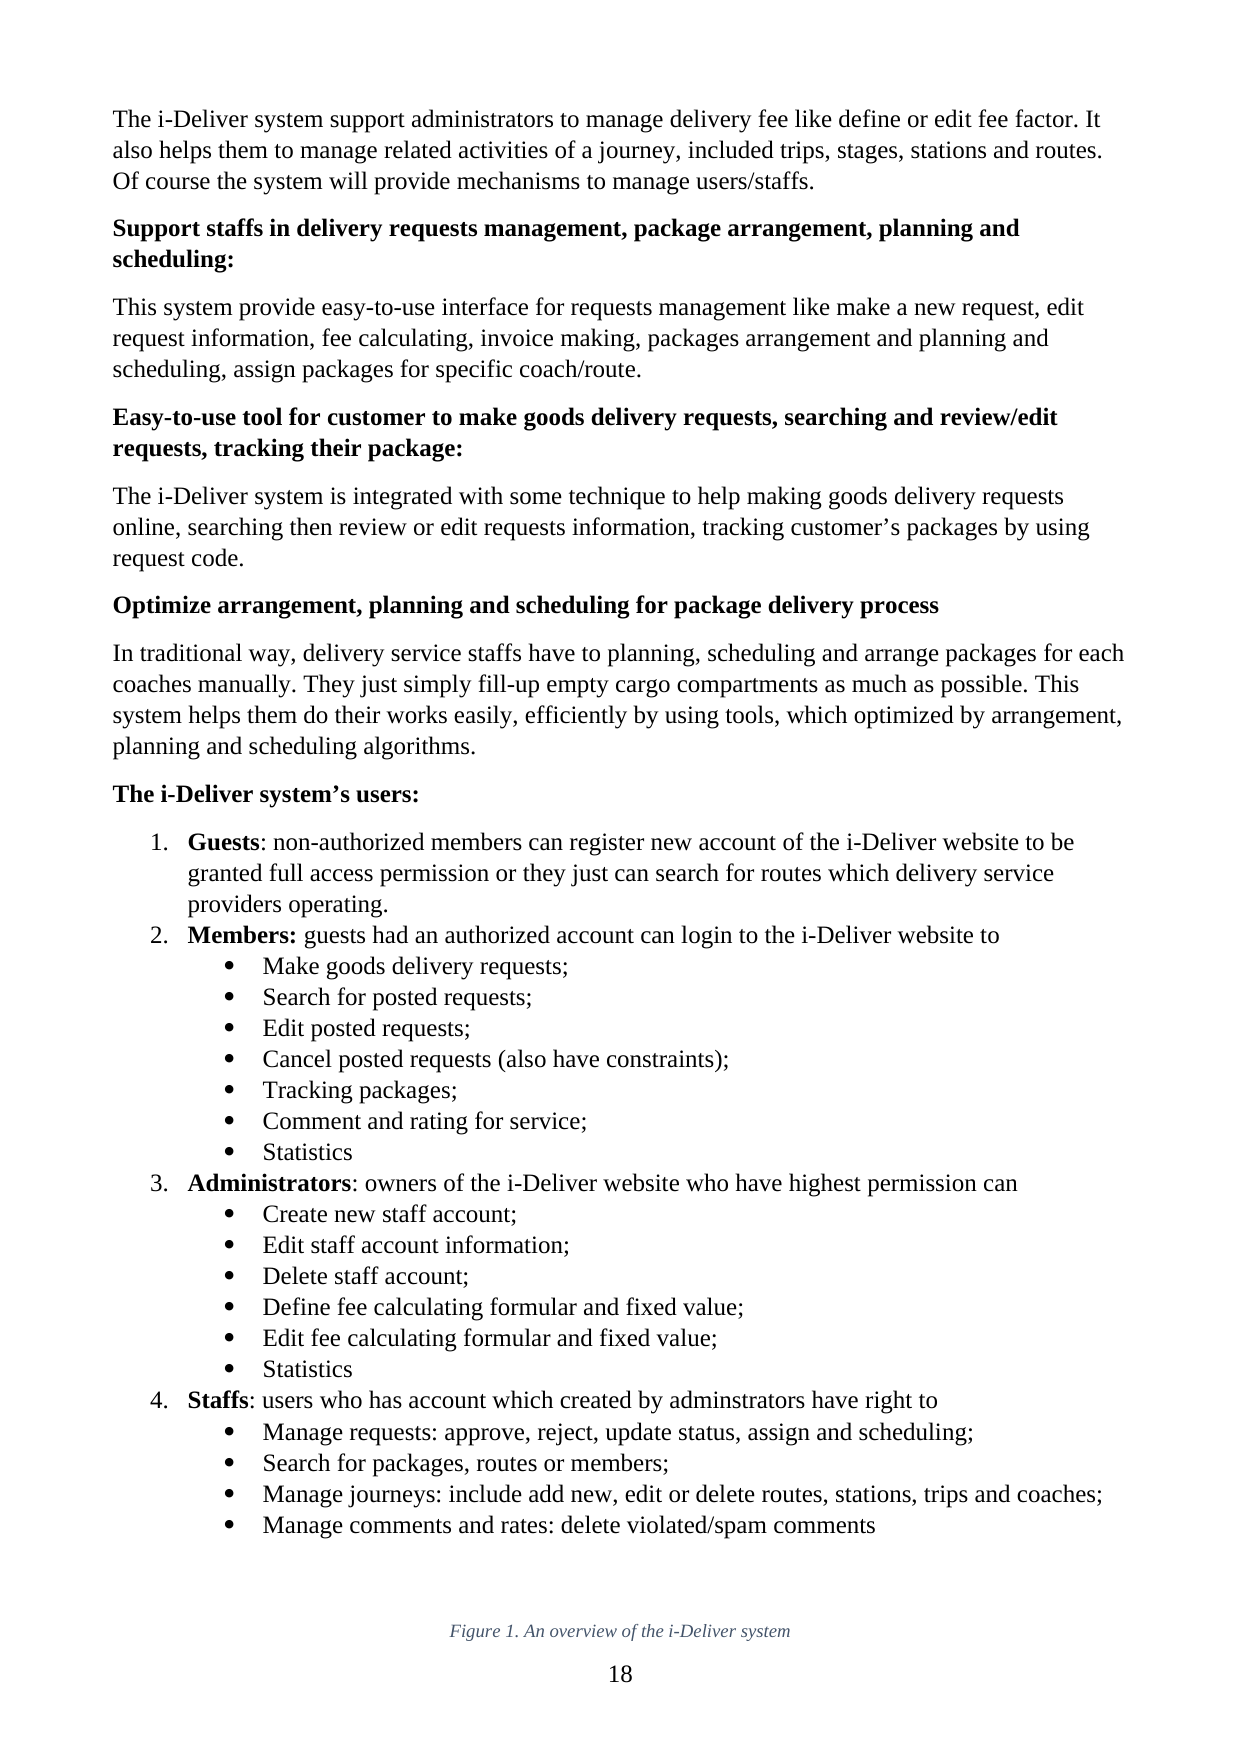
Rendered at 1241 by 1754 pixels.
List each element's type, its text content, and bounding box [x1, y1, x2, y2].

list Tracking packages; [225, 1075, 1128, 1104]
list Delete staff account; [225, 1261, 1128, 1290]
list Cancel posted requests (also have constraints); [225, 1044, 1128, 1073]
list Edit staff account information; [225, 1230, 1128, 1259]
list Statistics [225, 1137, 1128, 1166]
list Comment and rating for service; [225, 1106, 1128, 1135]
list Staffs: users who has account which created by adminstrators have right to [150, 1386, 1128, 1414]
list Define fee calculating formular and fixed value; [225, 1292, 1128, 1321]
text Easy-to-use tool for customer to make goods delivery requests, searching and review/edit requests, tracking their package: [112, 402, 1128, 462]
list Manage journeys: include add new, edit or delete routes, stations, trips and coaches; [225, 1479, 1128, 1507]
text In traditional way, delivery service staffs have to planning, scheduling and arrange packages for each coaches manually. They just simply fill-up empty cargo compartments as much as possible. This system helps them do their works easily, efficiently by using tools, which optimized by arrangement, planning and scheduling algorithms. [112, 638, 1128, 760]
list Create new staff account; [225, 1199, 1128, 1228]
text The i-Deliver system’s users: [112, 779, 1128, 808]
list Edit posted requests; [225, 1013, 1128, 1042]
list Members: guests had an authorized account can login to the i-Deliver website to [150, 920, 1128, 949]
list Search for posted requests; [225, 982, 1128, 1011]
list Make goods delivery requests; [225, 951, 1128, 980]
text Support staffs in delivery requests management, package arrangement, planning and scheduling: [112, 213, 1128, 273]
list Manage comments and rates: delete violated/spam comments [225, 1510, 1128, 1538]
text The i-Deliver system is integrated with some technique to help making goods delivery requests online, searching then review or edit requests information, tracking customer’s packages by using request code. [112, 481, 1128, 572]
list Manage requests: approve, reject, update status, assign and scheduling; [225, 1417, 1128, 1445]
list Statistics [225, 1354, 1128, 1383]
list Guests: non-authorized members can register new account of the i-Deliver website to be granted full access permission or they just can search for routes which delivery service providers operating. [150, 827, 1128, 918]
list Search for packages, routes or members; [225, 1448, 1128, 1476]
list Administrators: owners of the i-Deliver website who have highest permission can [150, 1168, 1128, 1197]
text Optimize arrangement, planning and scheduling for package delivery process [112, 591, 1128, 619]
list Edit fee calculating formular and fixed value; [225, 1323, 1128, 1352]
text The i-Deliver system support administrators to manage delivery fee like define or edit fee factor. It also helps them to manage related activities of a journey, included trips, stages, stations and routes. Of course the system will provide mechanisms to manage users/staffs. [112, 104, 1128, 194]
text This system provide easy-to-use interface for requests management like make a new request, edit request information, fee calculating, invoice making, packages arrangement and planning and scheduling, assign packages for specific coach/route. [112, 292, 1128, 383]
